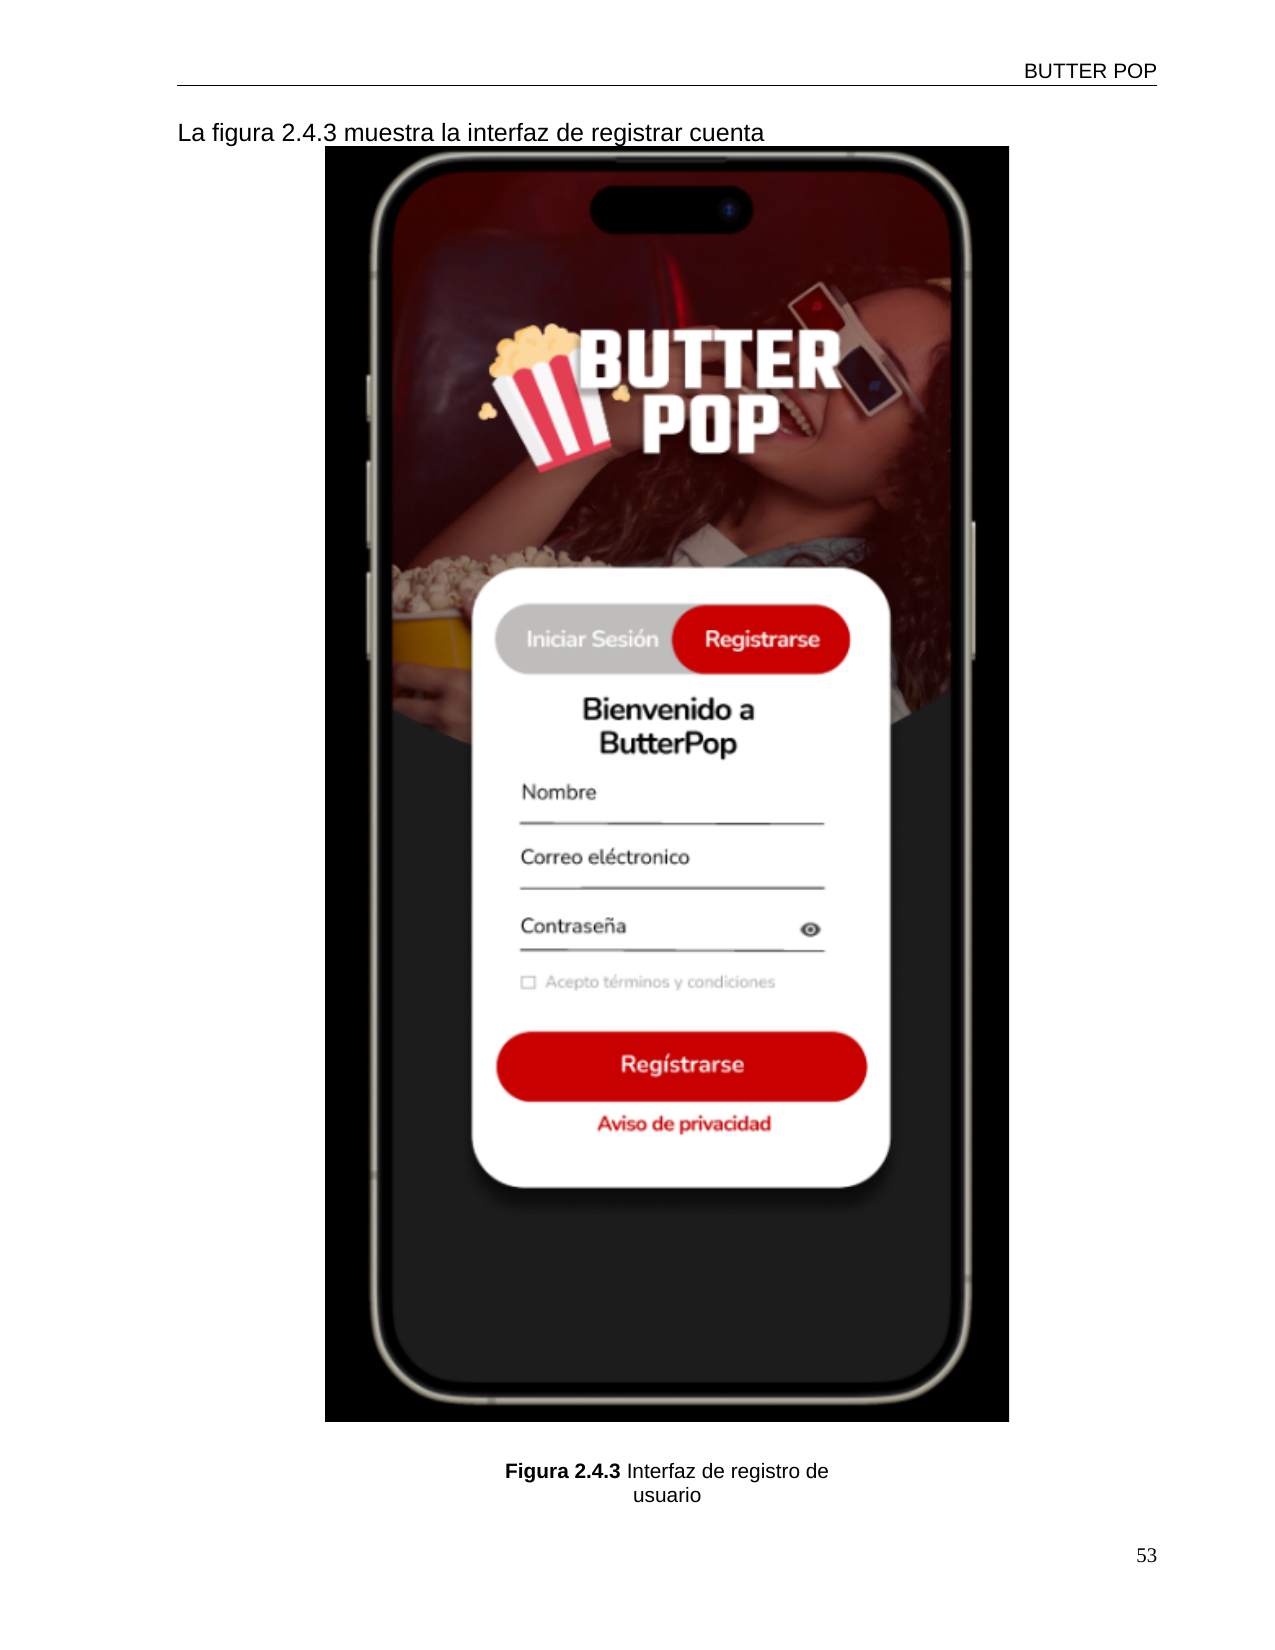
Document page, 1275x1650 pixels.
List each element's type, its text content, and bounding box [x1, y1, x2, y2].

text La figura 2.4.3 muestra la interfaz de registrar cuenta [177, 118, 1157, 147]
picture [325, 146, 1010, 1422]
